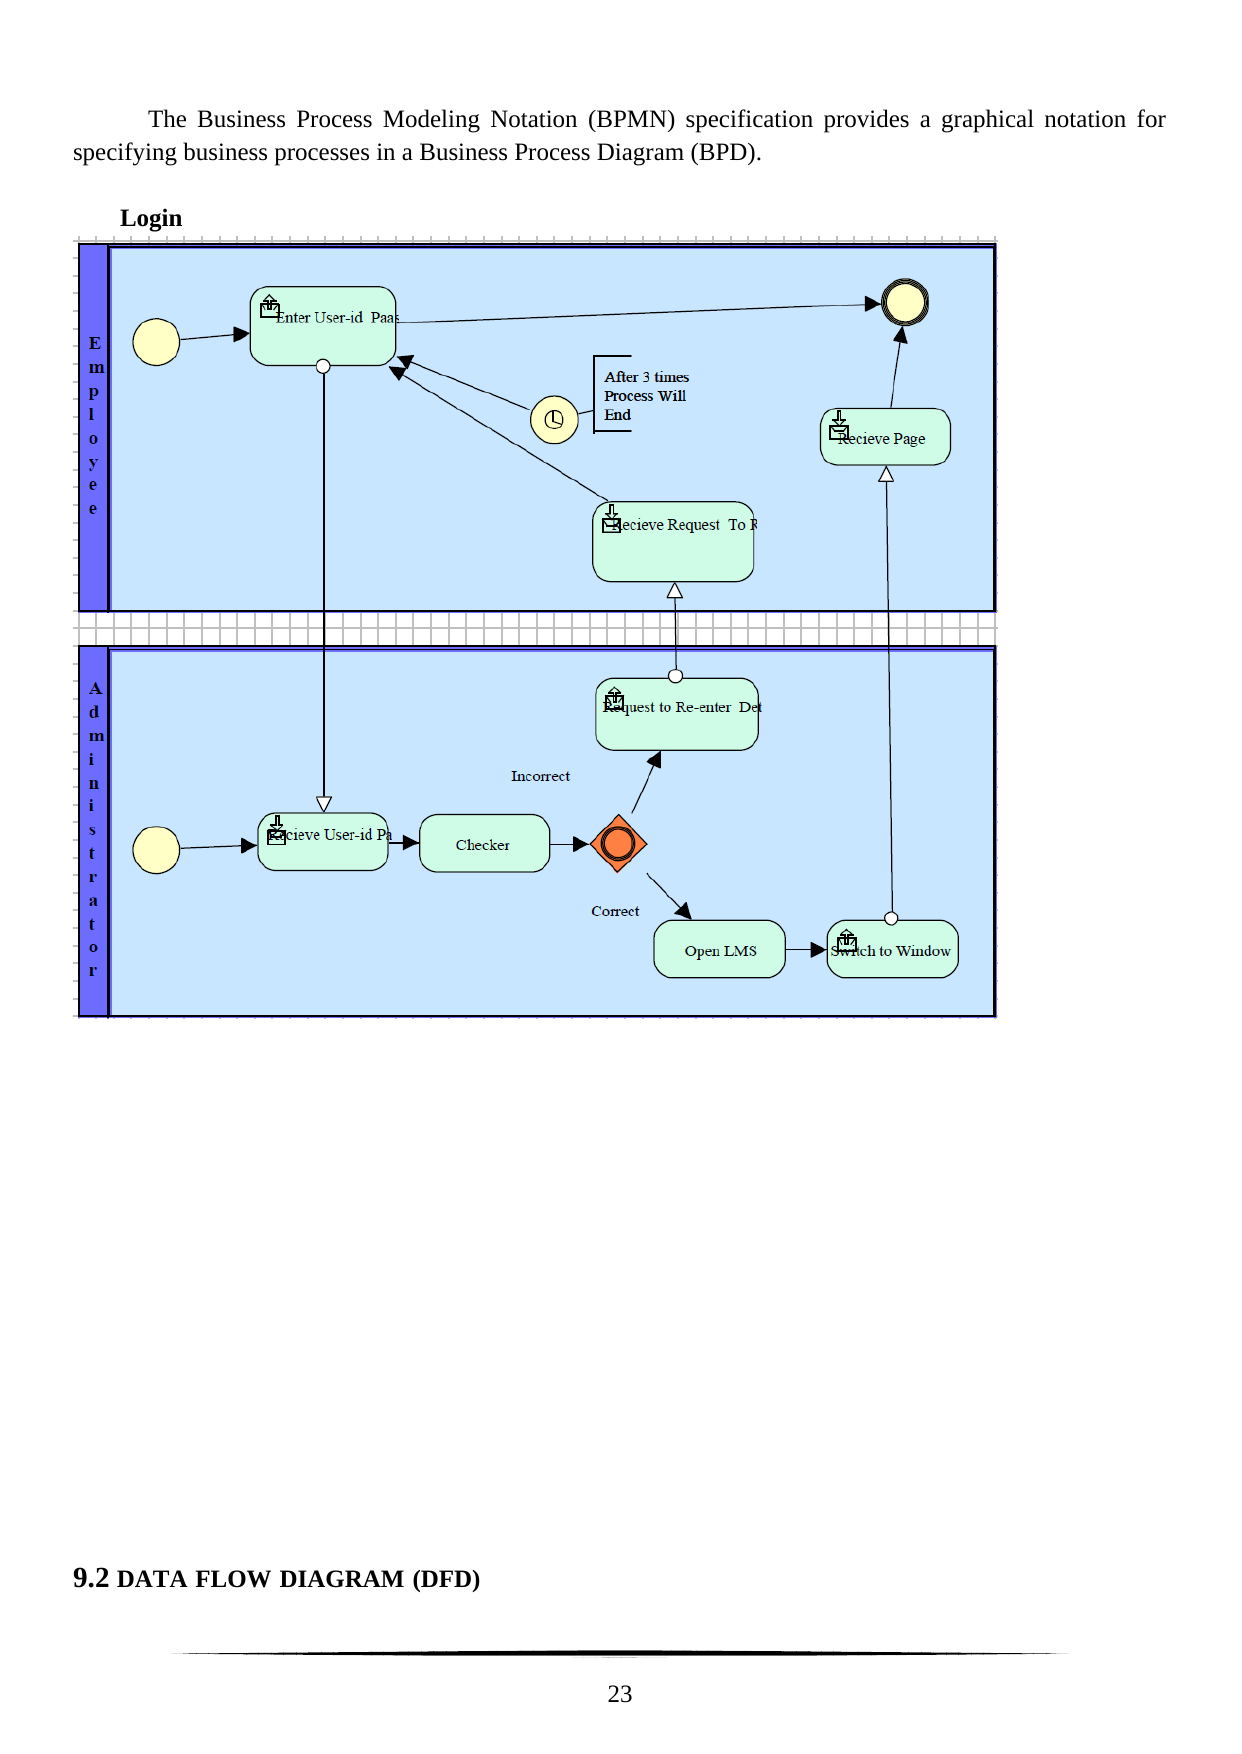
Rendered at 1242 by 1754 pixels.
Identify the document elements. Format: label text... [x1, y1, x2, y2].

picture [72, 236, 998, 1019]
text 9.2 DATA FLOW DIAGRAM (DFD) [73, 1560, 1167, 1593]
text Login [120, 203, 1167, 232]
text The Business Process Modeling Notation (BPMN) specification provides a graphical notation for specifying business processes in a Business Process Diagram (BPD). [73, 104, 1167, 166]
picture [171, 1649, 1069, 1658]
